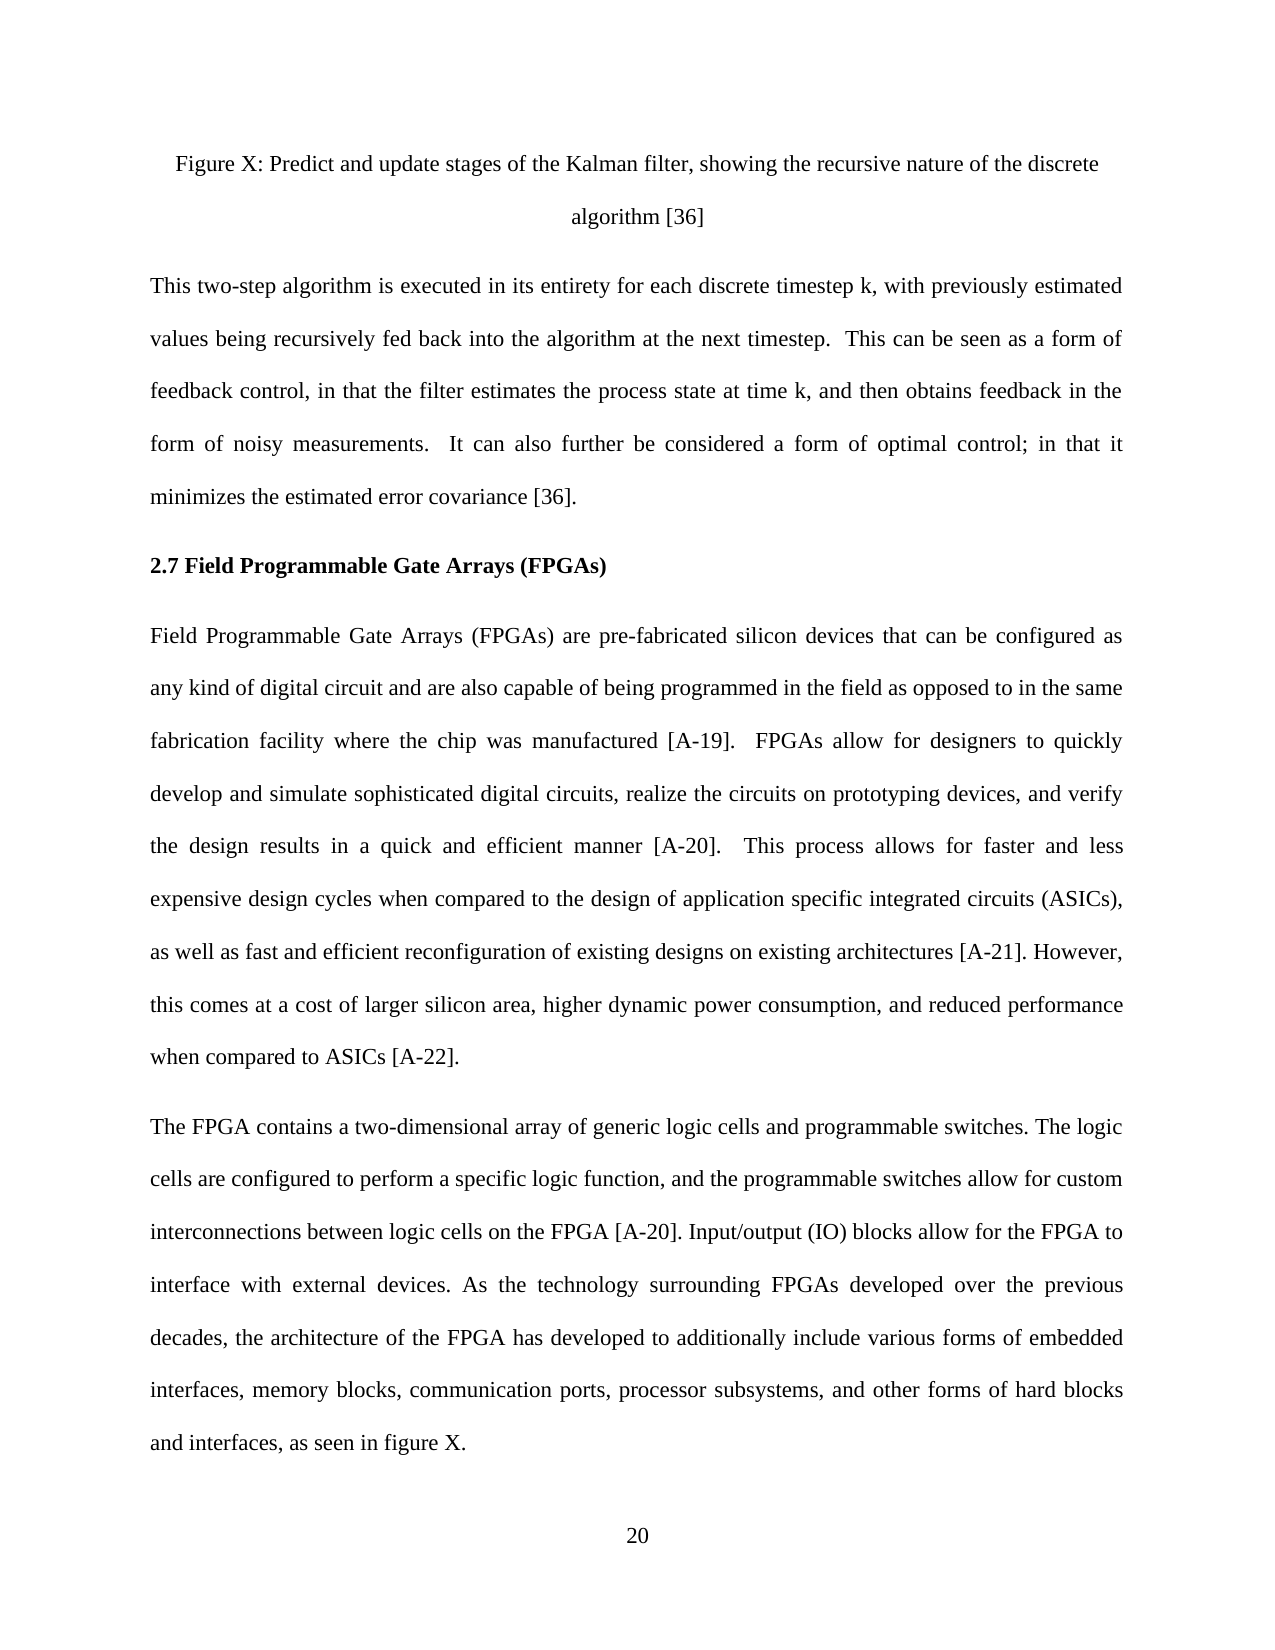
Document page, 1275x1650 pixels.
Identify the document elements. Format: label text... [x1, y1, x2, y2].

text The FPGA contains a two-dimensional array of generic logic cells and programmable switches. The logic cells are configured to perform a specific logic function, and the programmable switches allow for custom interconnections between logic cells on the FPGA [A-20]. Input/output (IO) blocks allow for the FPGA to interface with external devices. As the technology surrounding FPGAs developed over the previous decades, the architecture of the FPGA has developed to additionally include various forms of embedded interfaces, memory blocks, communication ports, processor subsystems, and other forms of hard blocks and interfaces, as seen in figure X. [150, 1113, 1125, 1455]
text This two-step algorithm is executed in its entirety for each discrete timestep k, with previously estimated values being recursively fed back into the algorithm at the next timestep. This can be seen as a form of feedback control, in that the filter estimates the process state at time k, and then obtains feedback in the form of noisy measurements. It can also further be considered a form of optimal control; in that it minimizes the estimated error covariance [36]. [150, 272, 1125, 509]
text 2.7 Field Programmable Gate Arrays (FPGAs) [150, 552, 1125, 579]
text Figure X: Predict and update stages of the Kalman filter, showing the recursive nature of the discrete algorithm [36] [150, 150, 1125, 229]
text Field Programmable Gate Arrays (FPGAs) are pre-fabricated silicon devices that can be configured as any kind of digital circuit and are also capable of being programmed in the field as opposed to in the same fabrication facility where the chip was manufactured [A-19]. FPGAs allow for designers to quickly develop and simulate sophisticated digital circuits, realize the circuits on prototyping devices, and verify the design results in a quick and efficient manner [A-20]. This process allows for faster and less expensive design cycles when compared to the design of application specific integrated circuits (ASICs), as well as fast and efficient reconfiguration of existing designs on existing architectures [A-21]. However, this comes at a cost of larger silicon area, higher dynamic power consumption, and reduced performance when compared to ASICs [A-22]. [150, 622, 1125, 1070]
